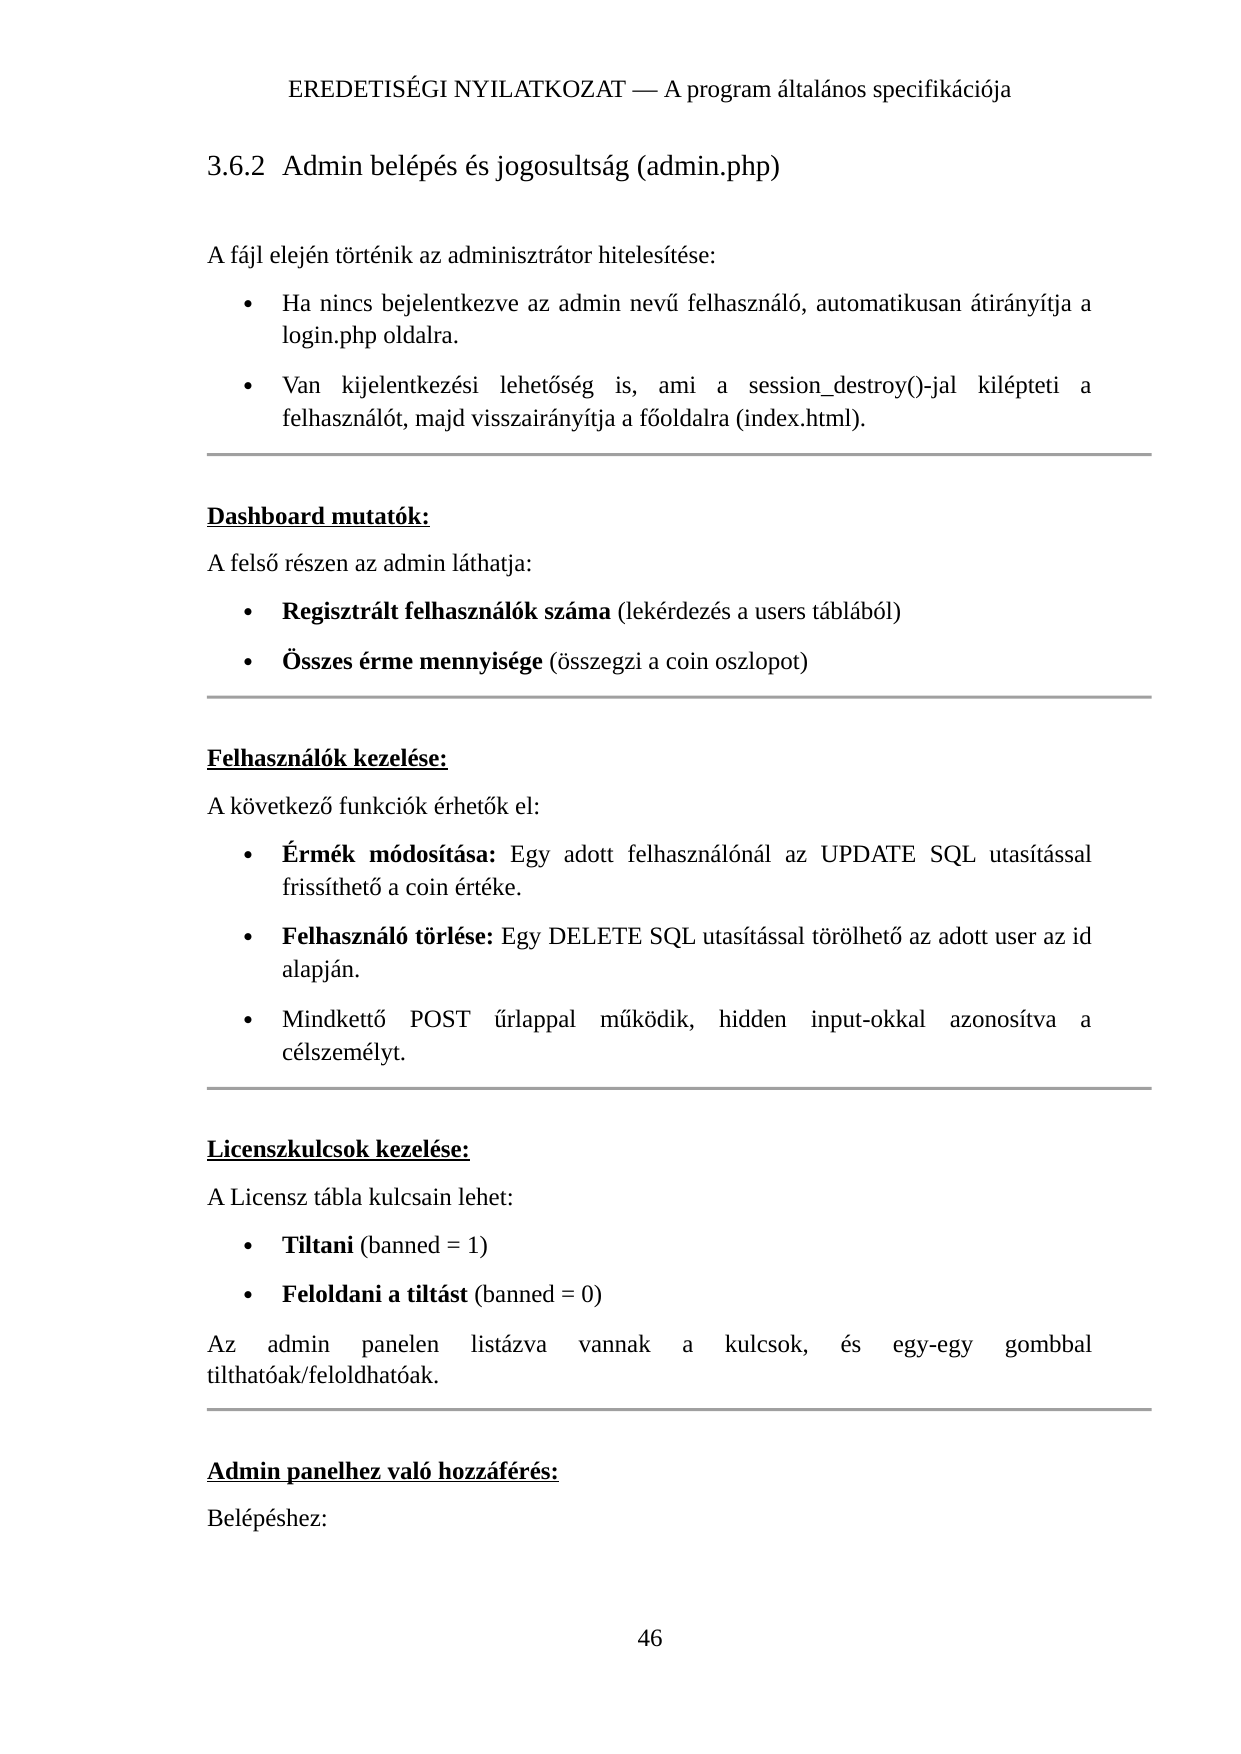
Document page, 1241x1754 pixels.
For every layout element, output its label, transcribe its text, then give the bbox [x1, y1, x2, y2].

text A következő funkciók érhetők el: [207, 791, 1092, 820]
list Feloldani a tiltást (banned = 0) [244, 1279, 1092, 1308]
text A Licensz tábla kulcsain lehet: [207, 1182, 1092, 1211]
list Tiltani (banned = 1) [244, 1230, 1092, 1259]
text Felhasználók kezelése: [207, 743, 1092, 772]
list Ha nincs bejelentkezve az admin nevű felhasználó, automatikusan átirányítja a login.php oldalra. [244, 288, 1092, 349]
text Licenszkulcsok kezelése: [207, 1134, 1092, 1163]
list Érmék módosítása: Egy adott felhasználónál az UPDATE SQL utasítással frissíthető a coin értéke. [244, 839, 1092, 900]
text Dashboard mutatók: [207, 501, 1092, 529]
list Regisztrált felhasználók száma (lekérdezés a users táblából) [244, 596, 1092, 625]
subtitle Admin belépés és jogosultság (admin.php) [207, 148, 1092, 181]
text A fájl elején történik az adminisztrátor hitelesítése: [207, 240, 1092, 269]
list Van kijelentkezési lehetőség is, ami a session_destroy()-jal kilépteti a felhasználót, majd visszairányítja a főoldalra (index.html). [244, 370, 1092, 432]
list Mindkettő POST űrlappal működik, hidden input-okkal azonosítva a célszemélyt. [244, 1004, 1092, 1066]
text Admin panelhez való hozzáférés: [207, 1456, 1092, 1484]
text Belépéshez: [207, 1503, 1092, 1532]
text A felső részen az admin láthatja: [207, 548, 1092, 577]
list Felhasználó törlése: Egy DELETE SQL utasítással törölhető az adott user az id alapján. [244, 921, 1092, 983]
list Összes érme mennyisége (összegzi a coin oszlopot) [244, 646, 1092, 674]
text Az admin panelen listázva vannak a kulcsok, és egy-egy gombbal tilthatóak/feloldhatóak. [207, 1329, 1092, 1389]
